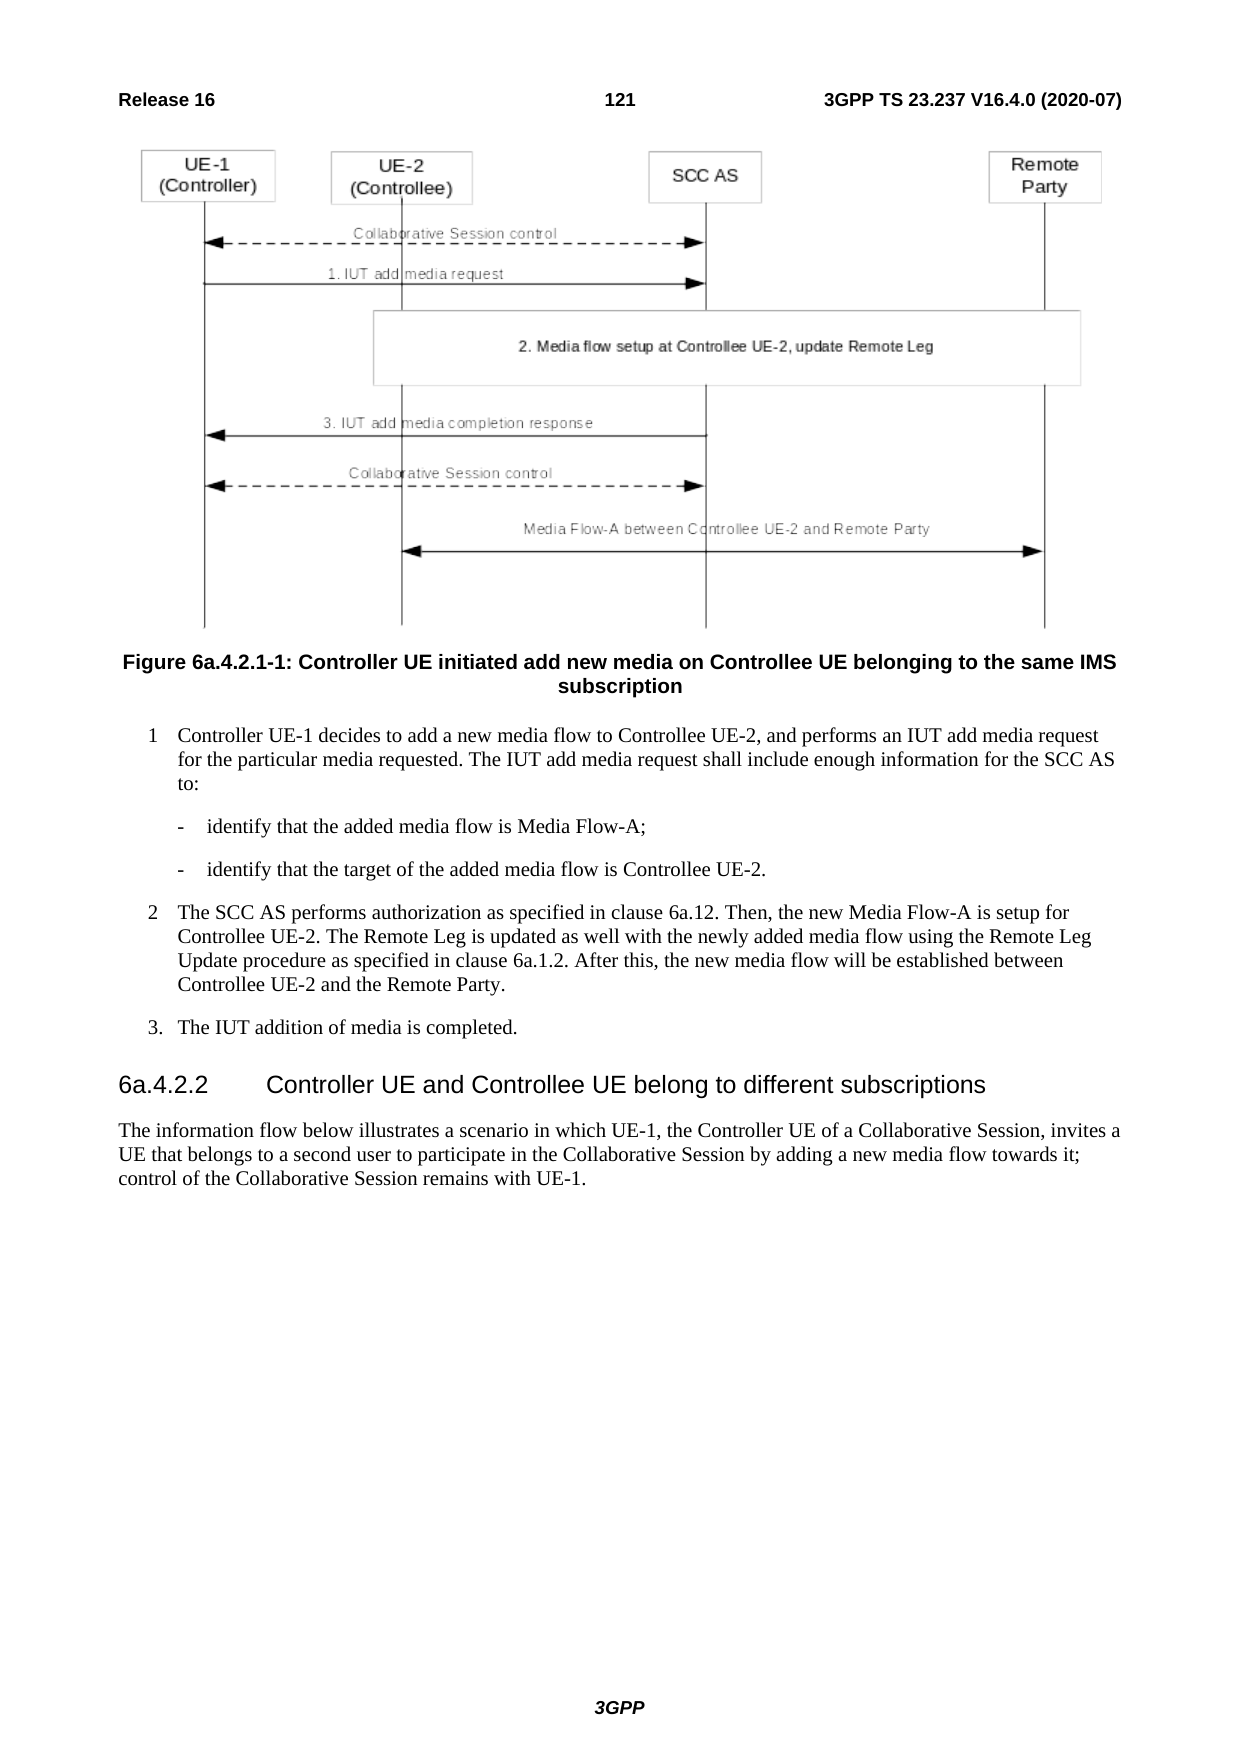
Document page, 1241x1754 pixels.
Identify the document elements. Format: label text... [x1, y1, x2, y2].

subtitle 6a.4.2.2 Controller UE and Controllee UE belong to different subscriptions [118, 1070, 1122, 1099]
text - identify that the target of the added media flow is Controllee UE-2. [177, 857, 1122, 881]
text Figure 6a.4.2.1-1: Controller UE initiated add new media on Controllee UE belonging to the same IMS subscription [118, 650, 1122, 698]
text 1 Controller UE-1 decides to add a new media flow to Controllee UE-2, and performs an IUT add media request for the particular media requested. The IUT add media request shall include enough information for the SCC AS to: [148, 723, 1122, 795]
text - identify that the added media flow is Media Flow-A; [177, 814, 1122, 838]
text The information flow below illustrates a scenario in which UE-1, the Controller UE of a Collaborative Session, invites a UE that belongs to a second user to participate in the Collaborative Session by adding a new media flow towards it; control of the Collaborative Session remains with UE-1. [118, 1117, 1122, 1190]
text 3. The IUT addition of media is completed. [148, 1015, 1122, 1039]
text 2 The SCC AS performs authorization as specified in clause 6a.12. Then, the new Media Flow-A is setup for Controllee UE-2. The Remote Leg is updated as well with the newly added media flow using the Remote Leg Update procedure as specified in clause 6a.1.2. After this, the new media flow will be established between Controllee UE-2 and the Remote Party. [148, 900, 1122, 996]
